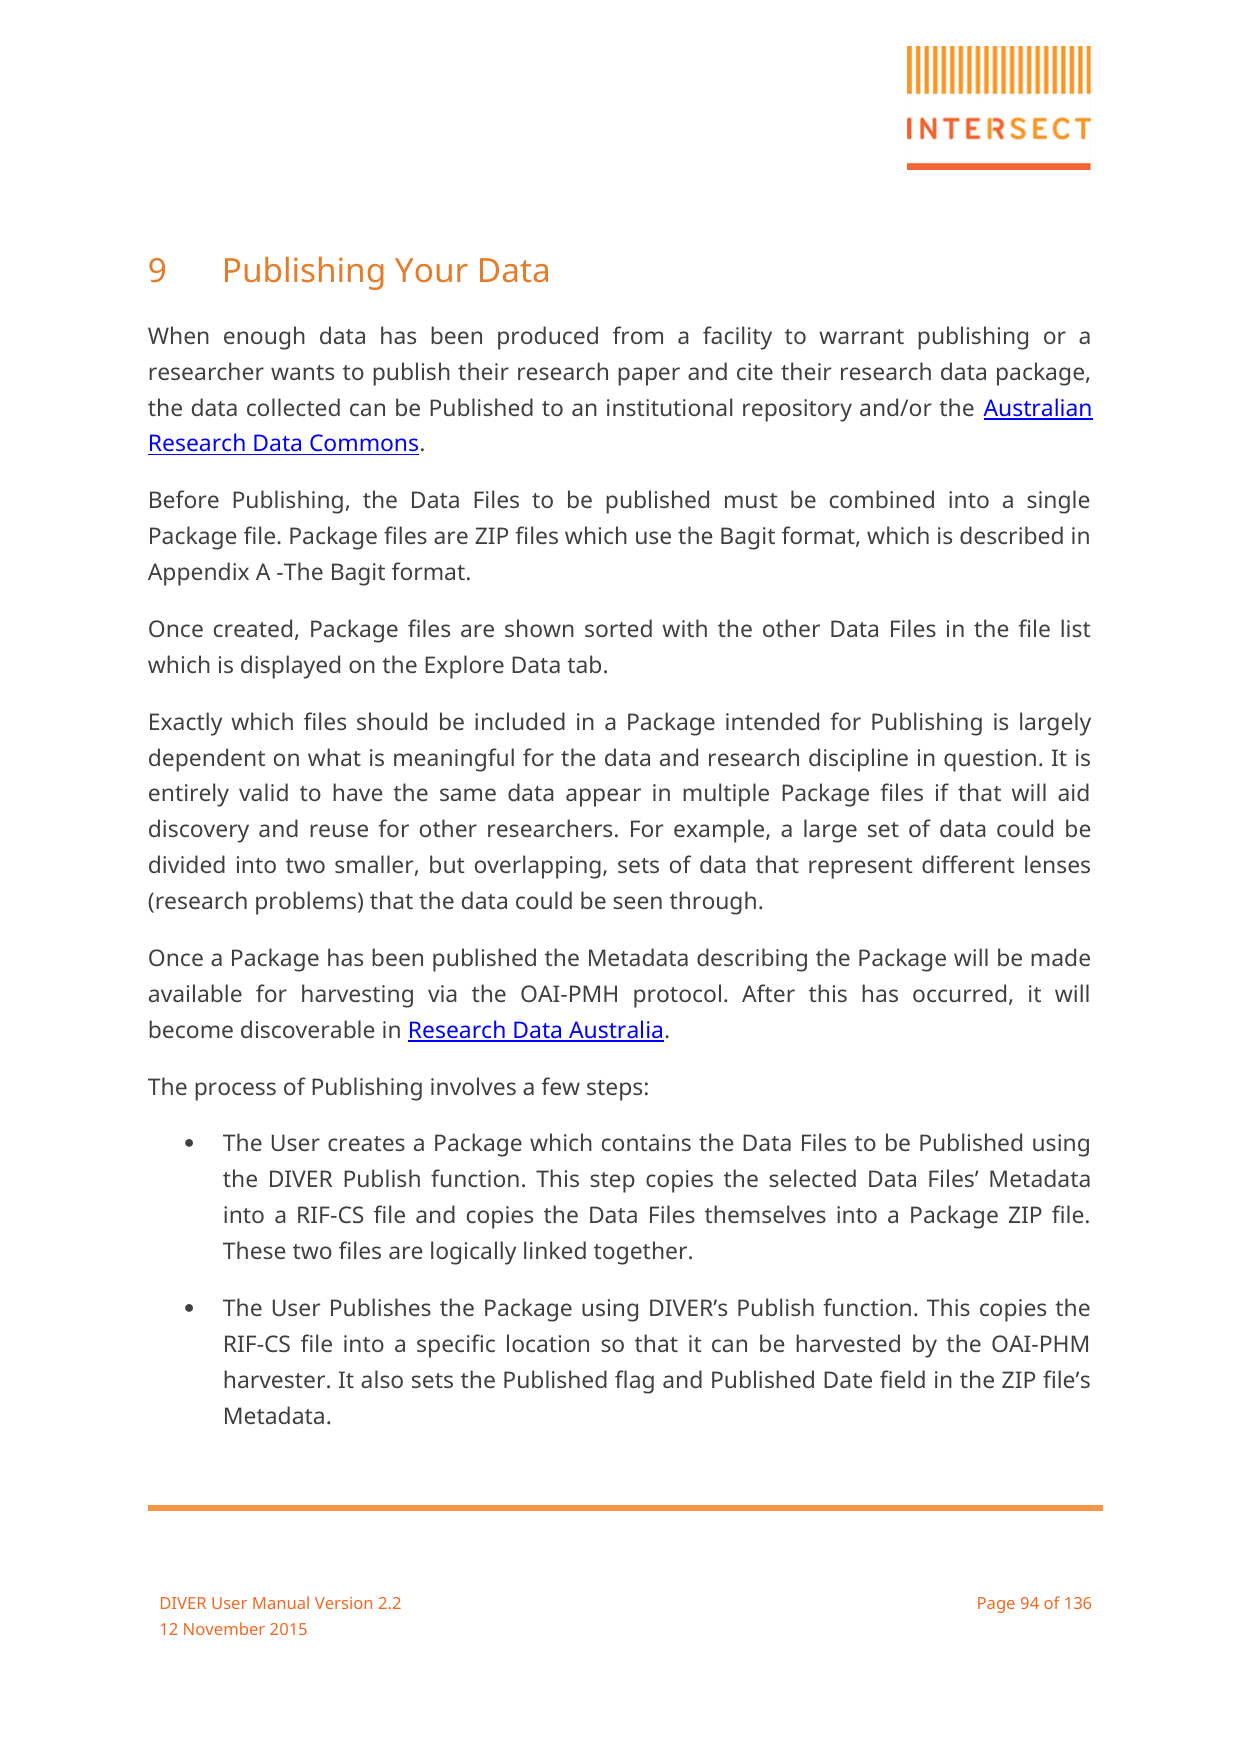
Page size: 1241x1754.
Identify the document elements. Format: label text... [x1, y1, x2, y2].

picture [905, 44, 1093, 172]
text When enough data has been produced from a facility to warrant publishing or a researcher wants to publish their research paper and cite their research data package, the data collected can be Published to an institutional repository and/or the Australian Research Data Commons. [148, 319, 1092, 459]
text Before Publishing, the Data Files to be published must be combined into a single Package file. Package files are ZIP files which use the Bagit format, which is described in Appendix A -The Bagit format. [148, 484, 1092, 587]
text The process of Publishing involves a few steps: [148, 1071, 1092, 1102]
list The User Publishes the Package using DIVER’s Publish function. This copies the RIF-CS file into a specific location so that it can be harvested by the OAI-PHM harvester. It also sets the Published flag and Published Date field in the ZIP file’s Metadata. [185, 1292, 1092, 1431]
text Exactly which files should be included in a Package intended for Publishing is largely dependent on what is meaningful for the data and research discipline in question. It is entirely valid to have the same data appear in multiple Package files if that will aid discovery and reuse for other researchers. For example, a large set of data could be divided into two smaller, but overlapping, sets of data that represent different lenses (research problems) that the data could be seen through. [148, 706, 1092, 916]
text Once created, Package files are shown sorted with the other Data Files in the file list which is displayed on the Explore Data tab. [148, 613, 1092, 680]
text Once a Package has been published the Metadata describing the Package will be made available for harvesting via the OAI-PMH protocol. After this has occurred, it will become discoverable in Research Data Australia. [148, 942, 1092, 1045]
subtitle Publishing Your Data [148, 247, 1092, 292]
list The User creates a Package which contains the Data Files to be Published using the DIVER Publish function. This step copies the selected Data Files’ Metadata into a RIF-CS file and copies the Data Files themselves into a Package ZIP file. These two files are logically linked together. [185, 1127, 1092, 1266]
